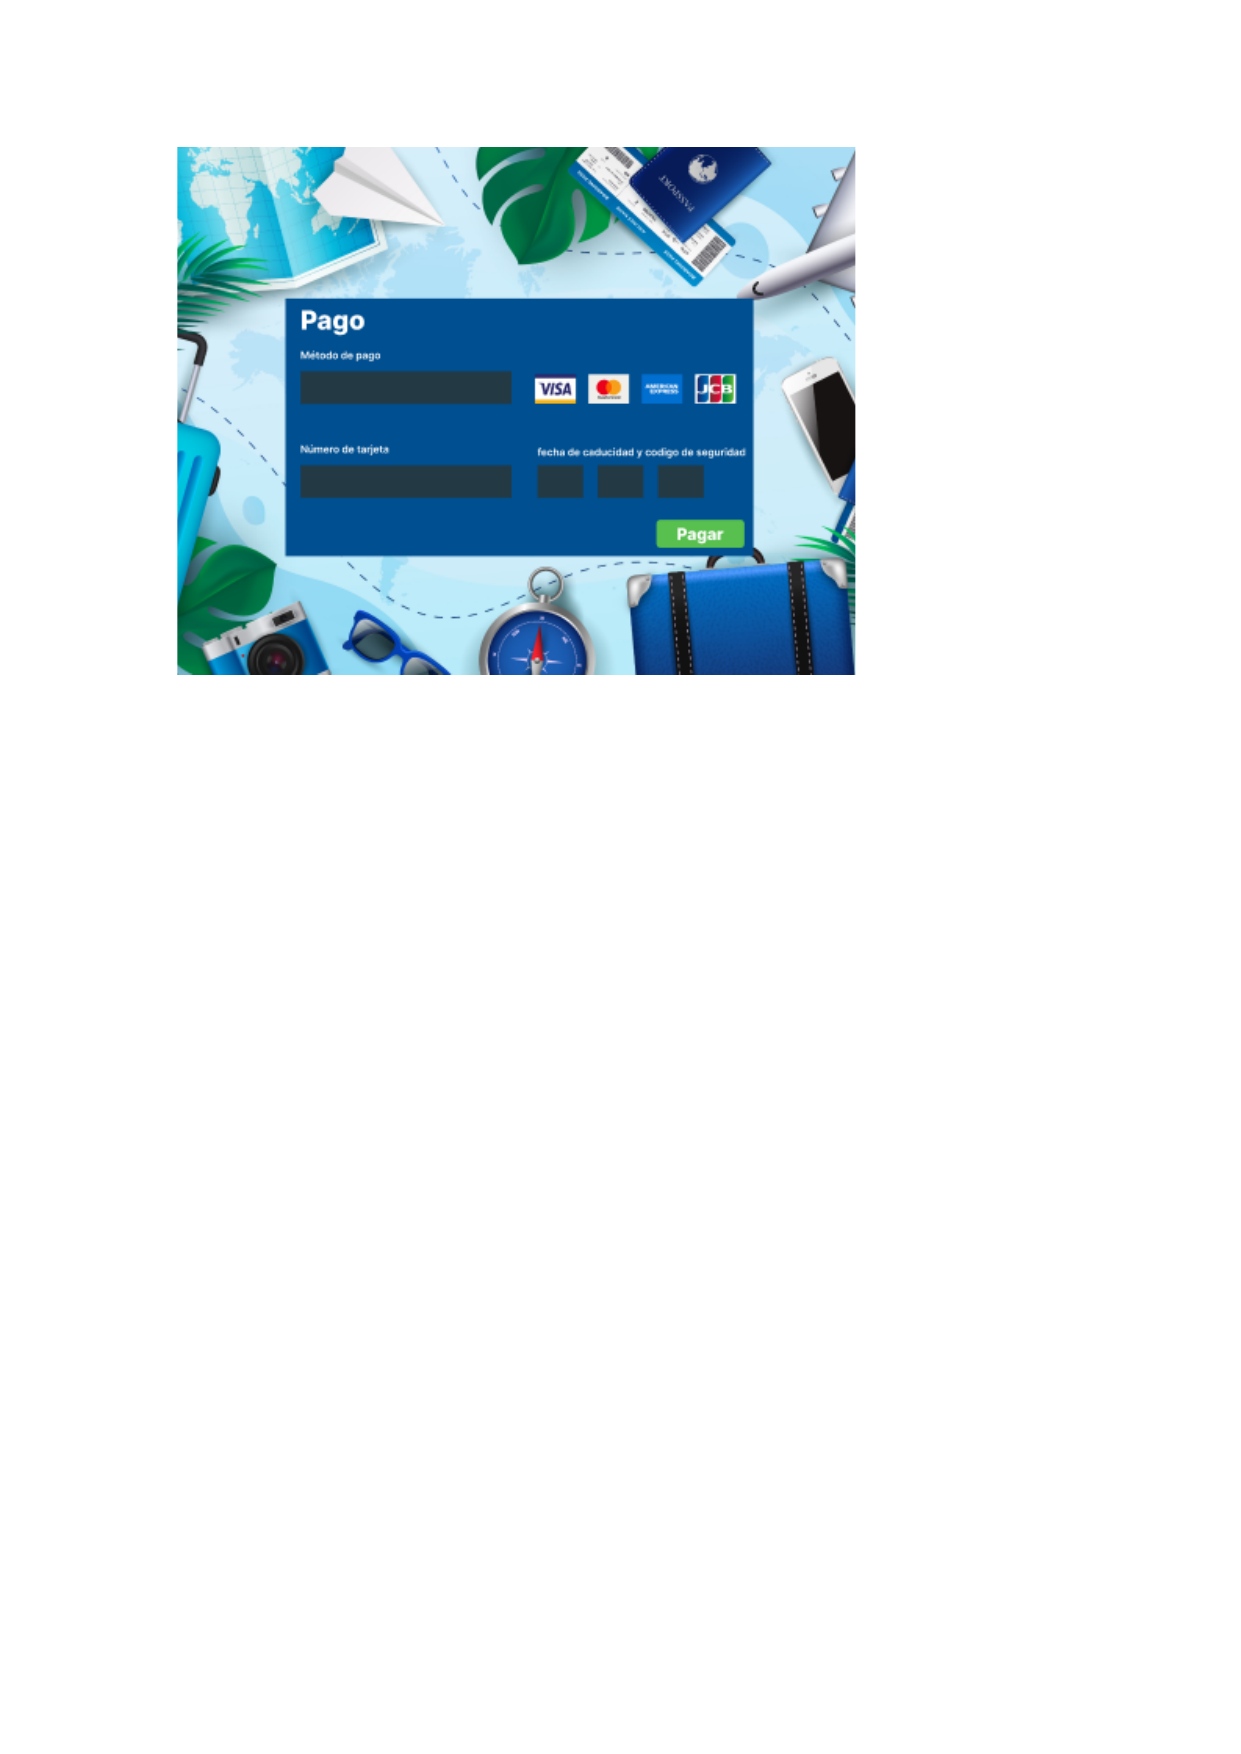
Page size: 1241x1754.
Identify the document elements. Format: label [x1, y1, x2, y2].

picture [177, 427, 215, 582]
picture [177, 147, 856, 675]
